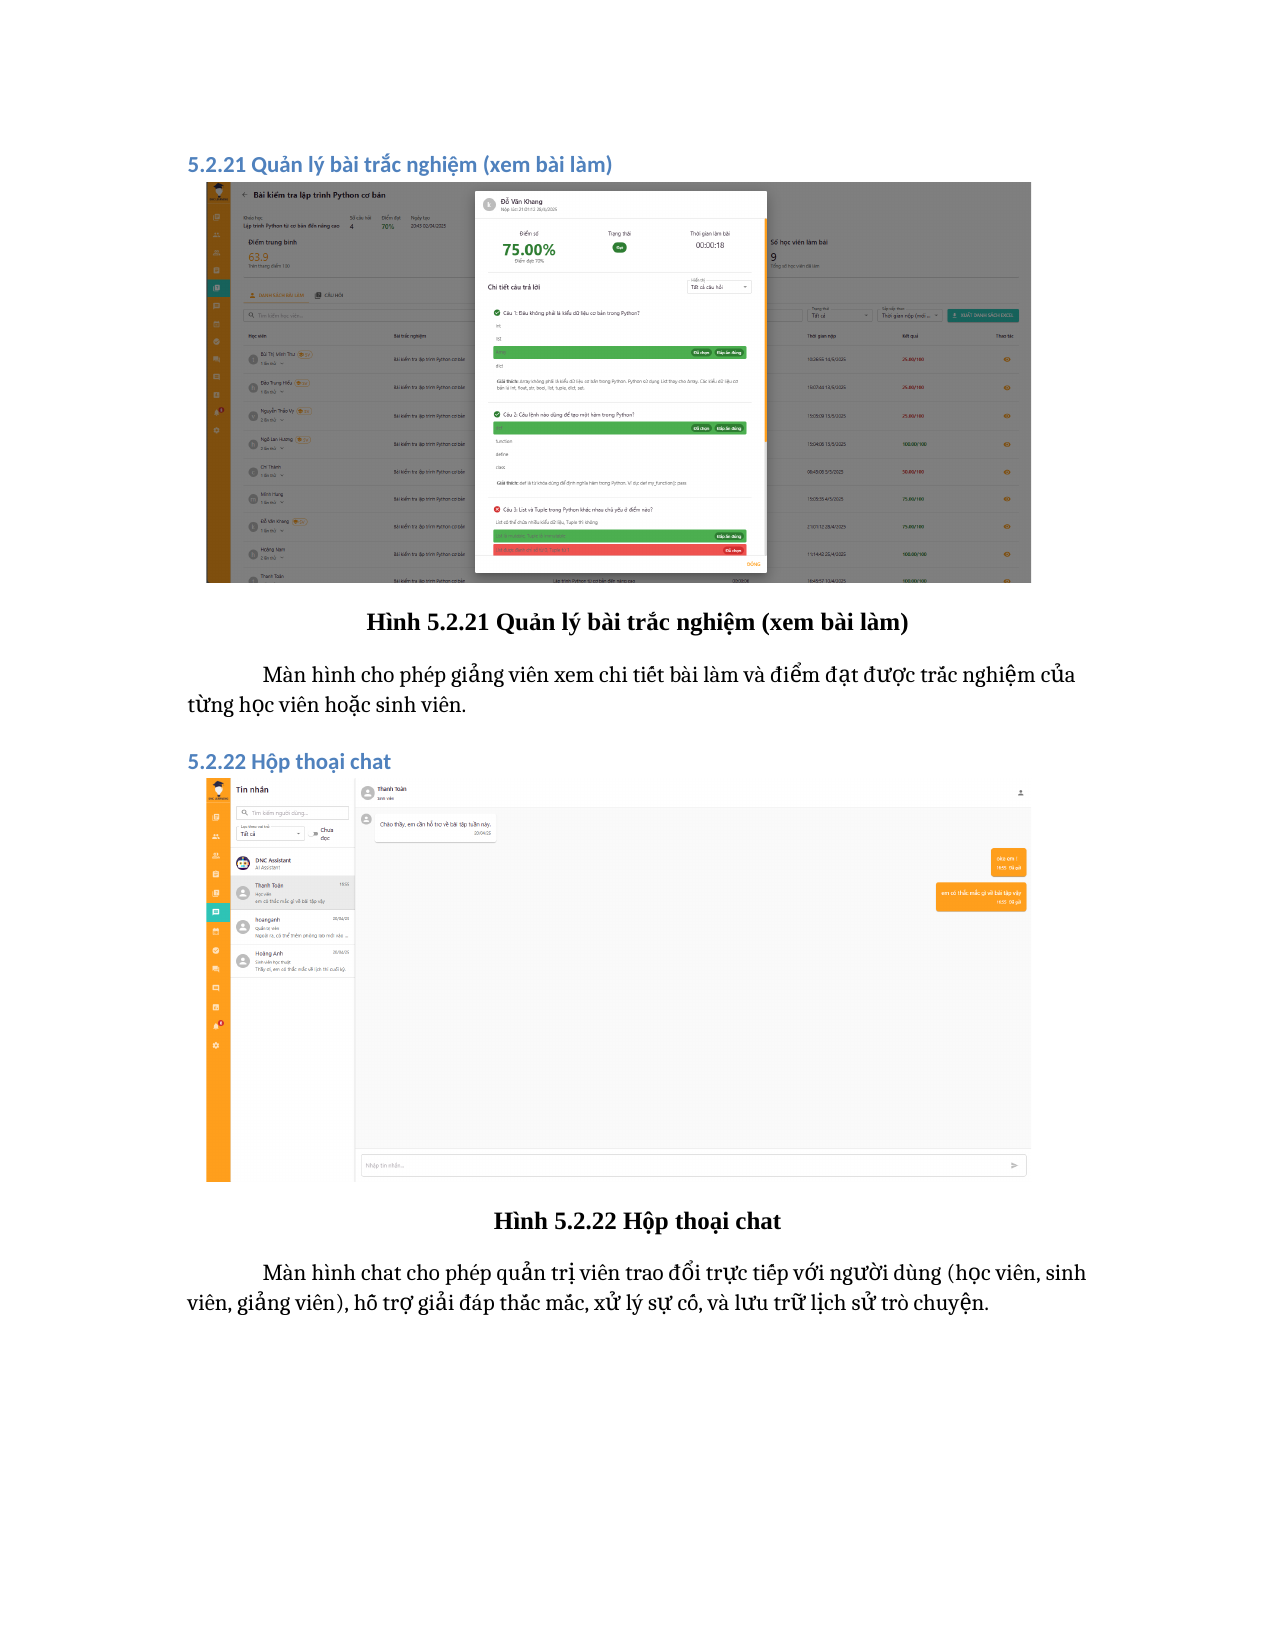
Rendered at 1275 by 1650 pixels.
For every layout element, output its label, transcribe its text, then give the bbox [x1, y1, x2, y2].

text Màn hình chat cho phép quản trị viên trao đổi trực tiếp với người dùng (học viên, sinh viên, giảng viên), hỗ trợ giải đáp thắc mắc, xử lý sự cố, và lưu trữ lịch sử trò chuyện. [187, 1260, 1087, 1316]
picture [206, 778, 1032, 1182]
picture [206, 182, 1032, 583]
subtitle 5.2.22 Hộp thoại chat [187, 747, 1087, 775]
text Hình 5.2.21 Quản lý bài trắc nghiệm (xem bài làm) [187, 607, 1087, 636]
text Hình 5.2.22 Hộp thoại chat [187, 1206, 1087, 1234]
text Màn hình cho phép giảng viên xem chi tiết bài làm và điểm đạt được trắc nghiệm của từng học viên hoặc sinh viên. [187, 661, 1087, 718]
subtitle 5.2.21 Quản lý bài trắc nghiệm (xem bài làm) [187, 150, 1087, 178]
